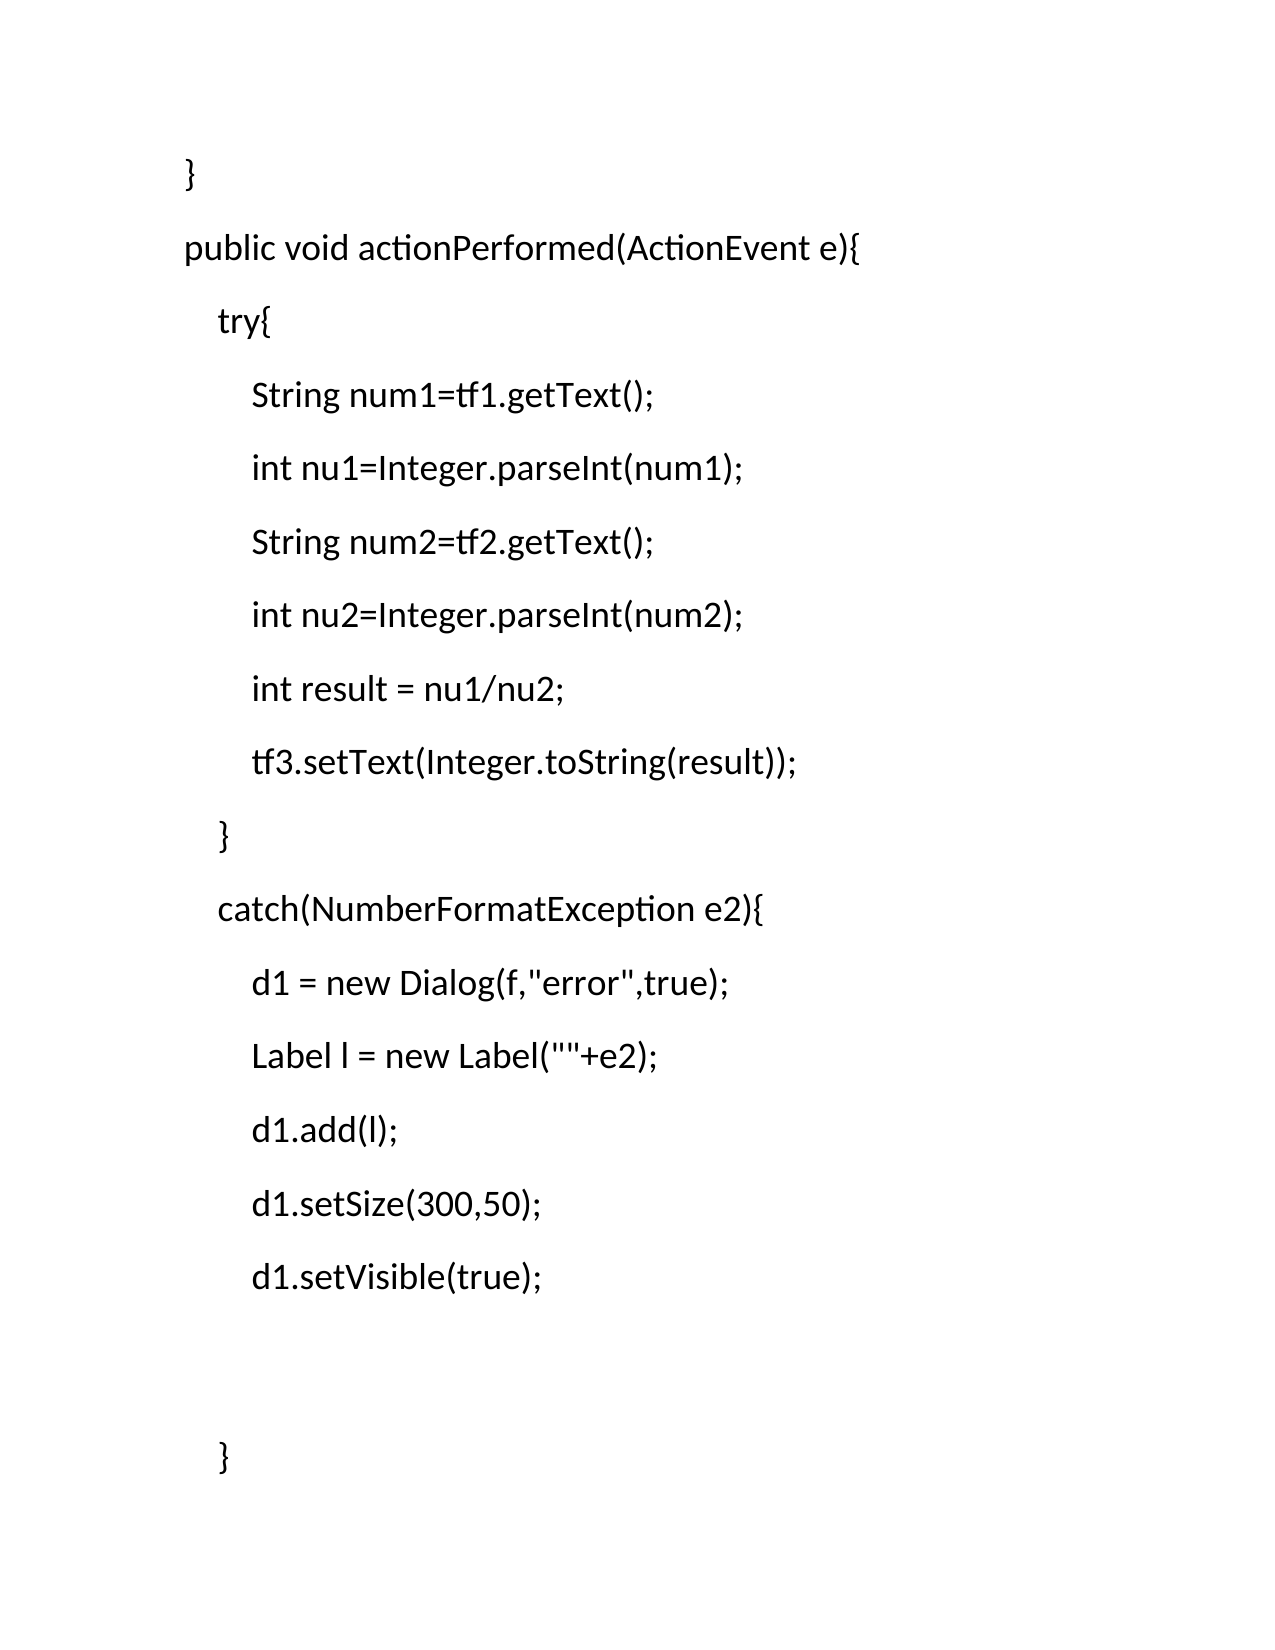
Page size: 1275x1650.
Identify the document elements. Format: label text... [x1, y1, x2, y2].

text try{ [150, 297, 1125, 343]
text } [150, 1433, 1125, 1478]
text d1.add(l); [150, 1106, 1125, 1152]
text Label l = new Label(""+e2); [150, 1032, 1125, 1078]
text d1 = new Dialog(f,"error",true); [150, 959, 1125, 1005]
text } [150, 812, 1125, 858]
text String num1=tf1.getText(); [150, 371, 1125, 416]
text int nu2=Integer.parseInt(num2); [150, 591, 1125, 637]
text d1.setSize(300,50); [150, 1179, 1125, 1225]
text } [150, 150, 1125, 196]
text String num2=tf2.getText(); [150, 518, 1125, 563]
text public void actionPerformed(ActionEvent e){ [150, 223, 1125, 269]
text tf3.setText(Integer.toString(result)); [150, 738, 1125, 784]
text d1.setVisible(true); [150, 1253, 1125, 1299]
text int result = nu1/nu2; [150, 665, 1125, 711]
text int nu1=Integer.parseInt(num1); [150, 444, 1125, 490]
text catch(NumberFormatException e2){ [150, 885, 1125, 931]
